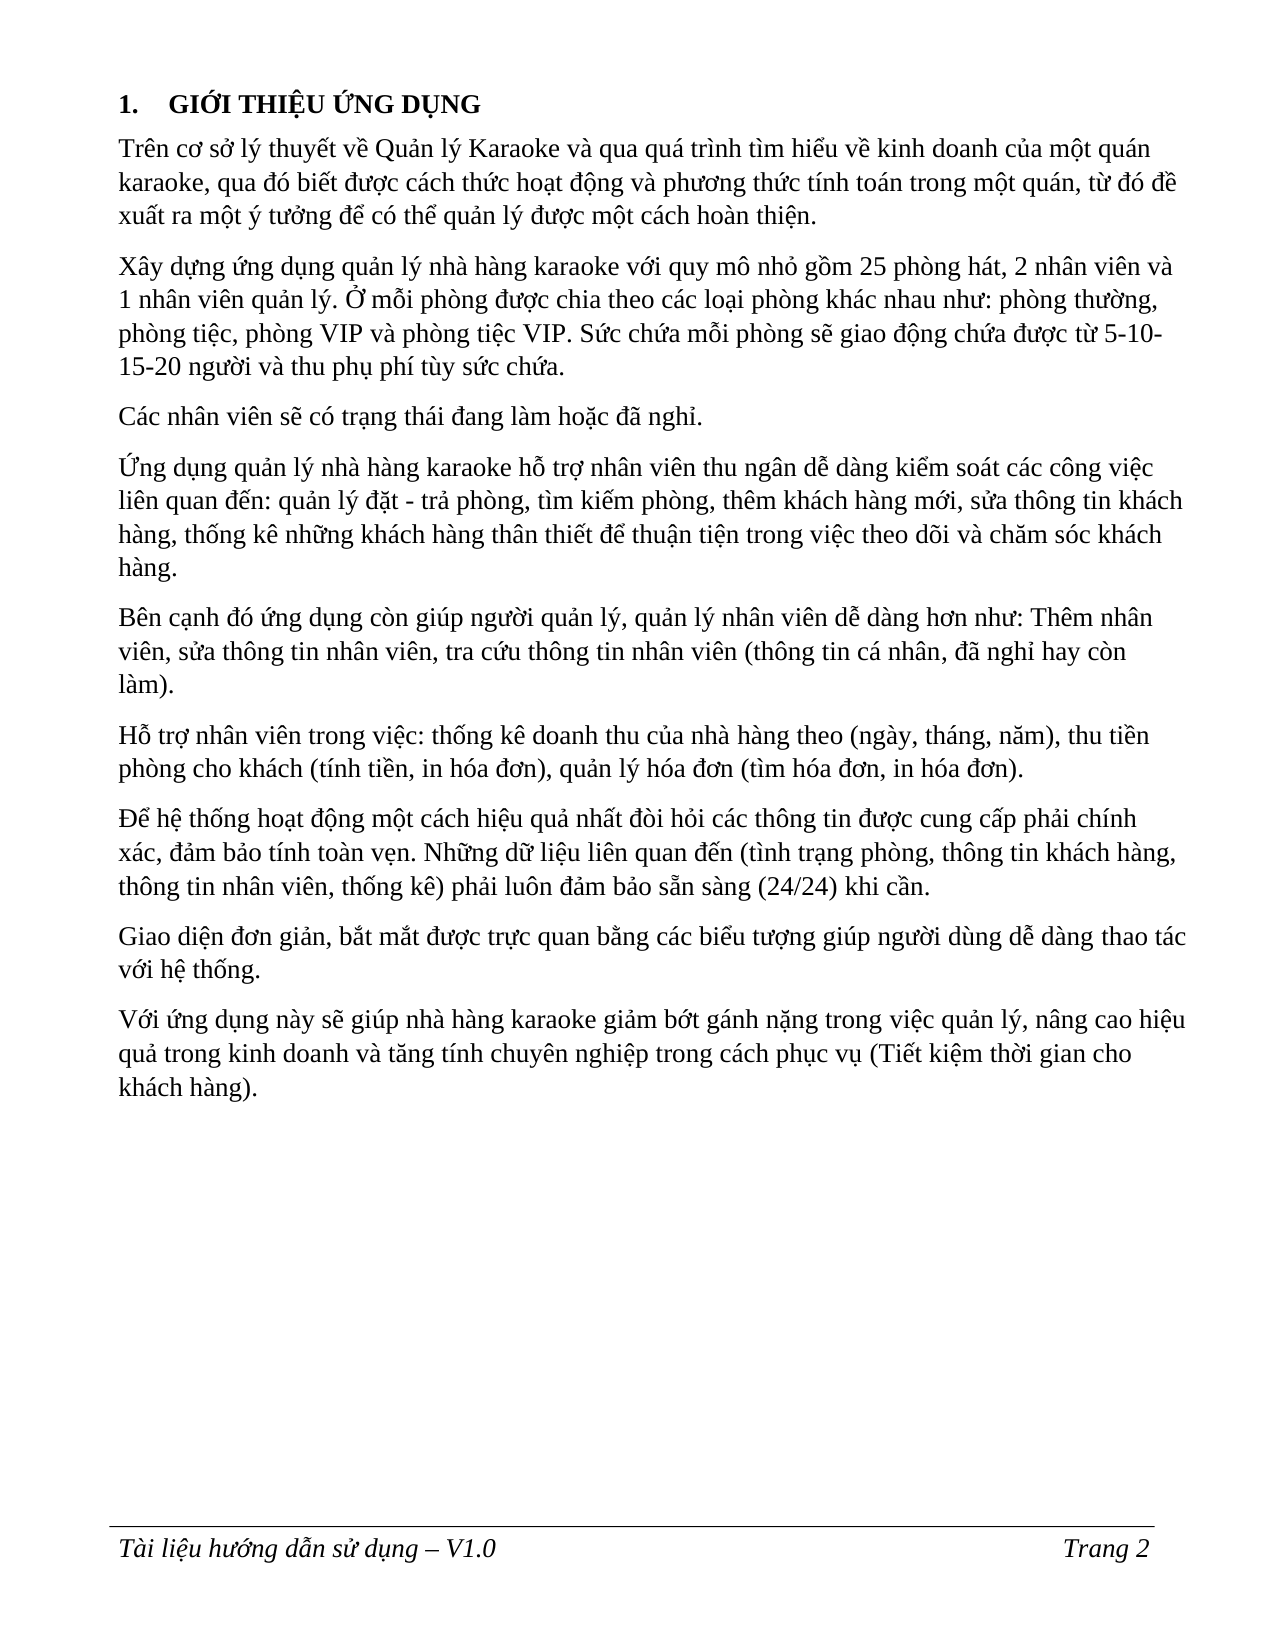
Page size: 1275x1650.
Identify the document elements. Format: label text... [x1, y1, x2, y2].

subtitle GIỚI THIỆU ỨNG DỤNG [118, 89, 1186, 120]
text Với ứng dụng này sẽ giúp nhà hàng karaoke giảm bớt gánh nặng trong việc quản lý, nâng cao hiệu quả trong kinh doanh và tăng tính chuyên nghiệp trong cách phục vụ (Tiết kiệm thời gian cho khách hàng). [118, 1003, 1186, 1102]
text Bên cạnh đó ứng dụng còn giúp người quản lý, quản lý nhân viên dễ dàng hơn như: Thêm nhân viên, sửa thông tin nhân viên, tra cứu thông tin nhân viên (thông tin cá nhân, đã nghỉ hay còn làm). [118, 601, 1186, 700]
text Giao diện đơn giản, bắt mắt được trực quan bằng các biểu tượng giúp người dùng dễ dàng thao tác với hệ thống. [118, 920, 1186, 984]
text Xây dựng ứng dụng quản lý nhà hàng karaoke với quy mô nhỏ gồm 25 phòng hát, 2 nhân viên và 1 nhân viên quản lý. Ở mỗi phòng được chia theo các loại phòng khác nhau như: phòng thường, phòng tiệc, phòng VIP và phòng tiệc VIP. Sức chứa mỗi phòng sẽ giao động chứa được từ 5-10-15-20 người và thu phụ phí tùy sức chứa. [118, 249, 1186, 381]
text Trên cơ sở lý thuyết về Quản lý Karaoke và qua quá trình tìm hiểu về kinh doanh của một quán karaoke, qua đó biết được cách thức hoạt động và phương thức tính toán trong một quán, từ đó đề xuất ra một ý tưởng để có thể quản lý được một cách hoàn thiện. [118, 132, 1186, 231]
text Các nhân viên sẽ có trạng thái đang làm hoặc đã nghỉ. [118, 400, 1186, 432]
text Ứng dụng quản lý nhà hàng karaoke hỗ trợ nhân viên thu ngân dễ dàng kiểm soát các công việc liên quan đến: quản lý đặt - trả phòng, tìm kiếm phòng, thêm khách hàng mới, sửa thông tin khách hàng, thống kê những khách hàng thân thiết để thuận tiện trong việc theo dõi và chăm sóc khách hàng. [118, 451, 1186, 582]
text Hỗ trợ nhân viên trong việc: thống kê doanh thu của nhà hàng theo (ngày, tháng, năm), thu tiền phòng cho khách (tính tiền, in hóa đơn), quản lý hóa đơn (tìm hóa đơn, in hóa đơn). [118, 719, 1186, 783]
text Để hệ thống hoạt động một cách hiệu quả nhất đòi hỏi các thông tin được cung cấp phải chính xác, đảm bảo tính toàn vẹn. Những dữ liệu liên quan đến (tình trạng phòng, thông tin khách hàng, thông tin nhân viên, thống kê) phải luôn đảm bảo sẵn sàng (24/24) khi cần. [118, 802, 1186, 901]
